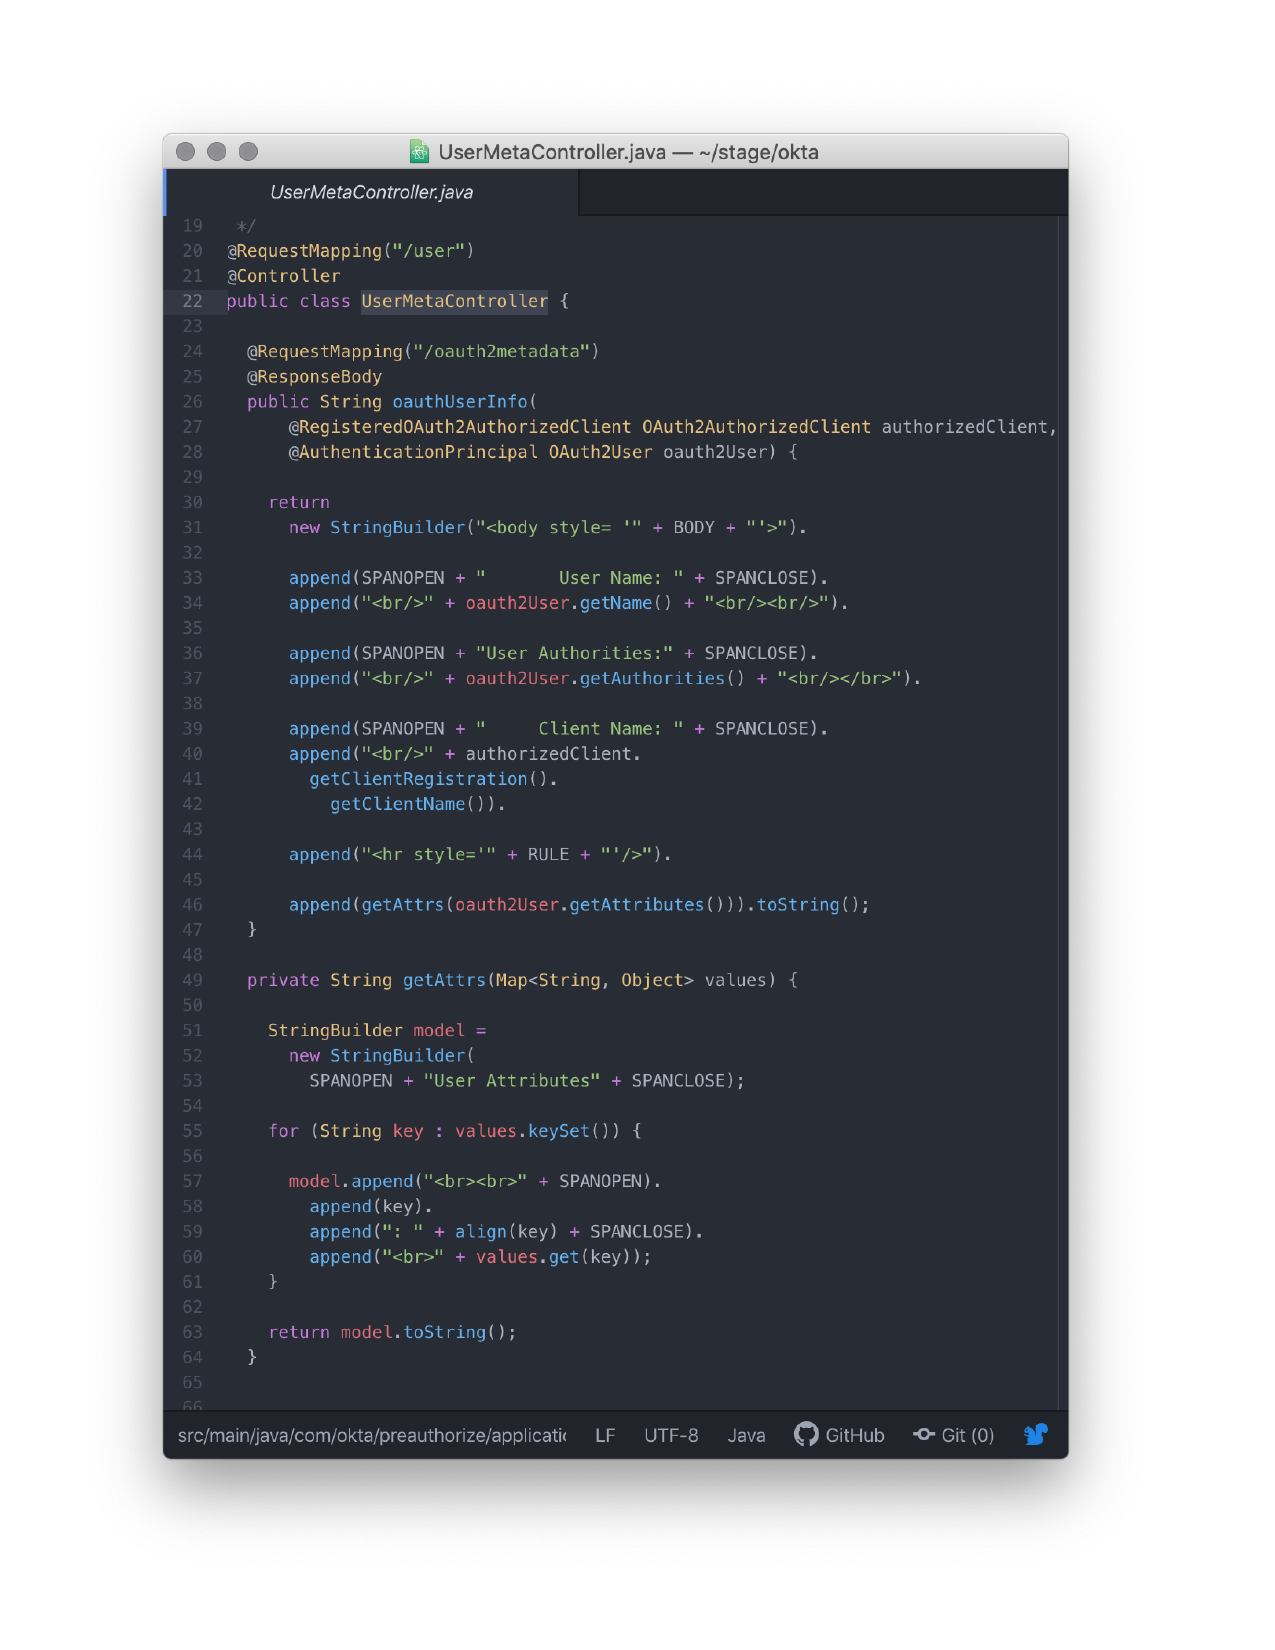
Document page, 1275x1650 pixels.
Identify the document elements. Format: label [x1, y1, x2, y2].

picture [75, 75, 1156, 1575]
